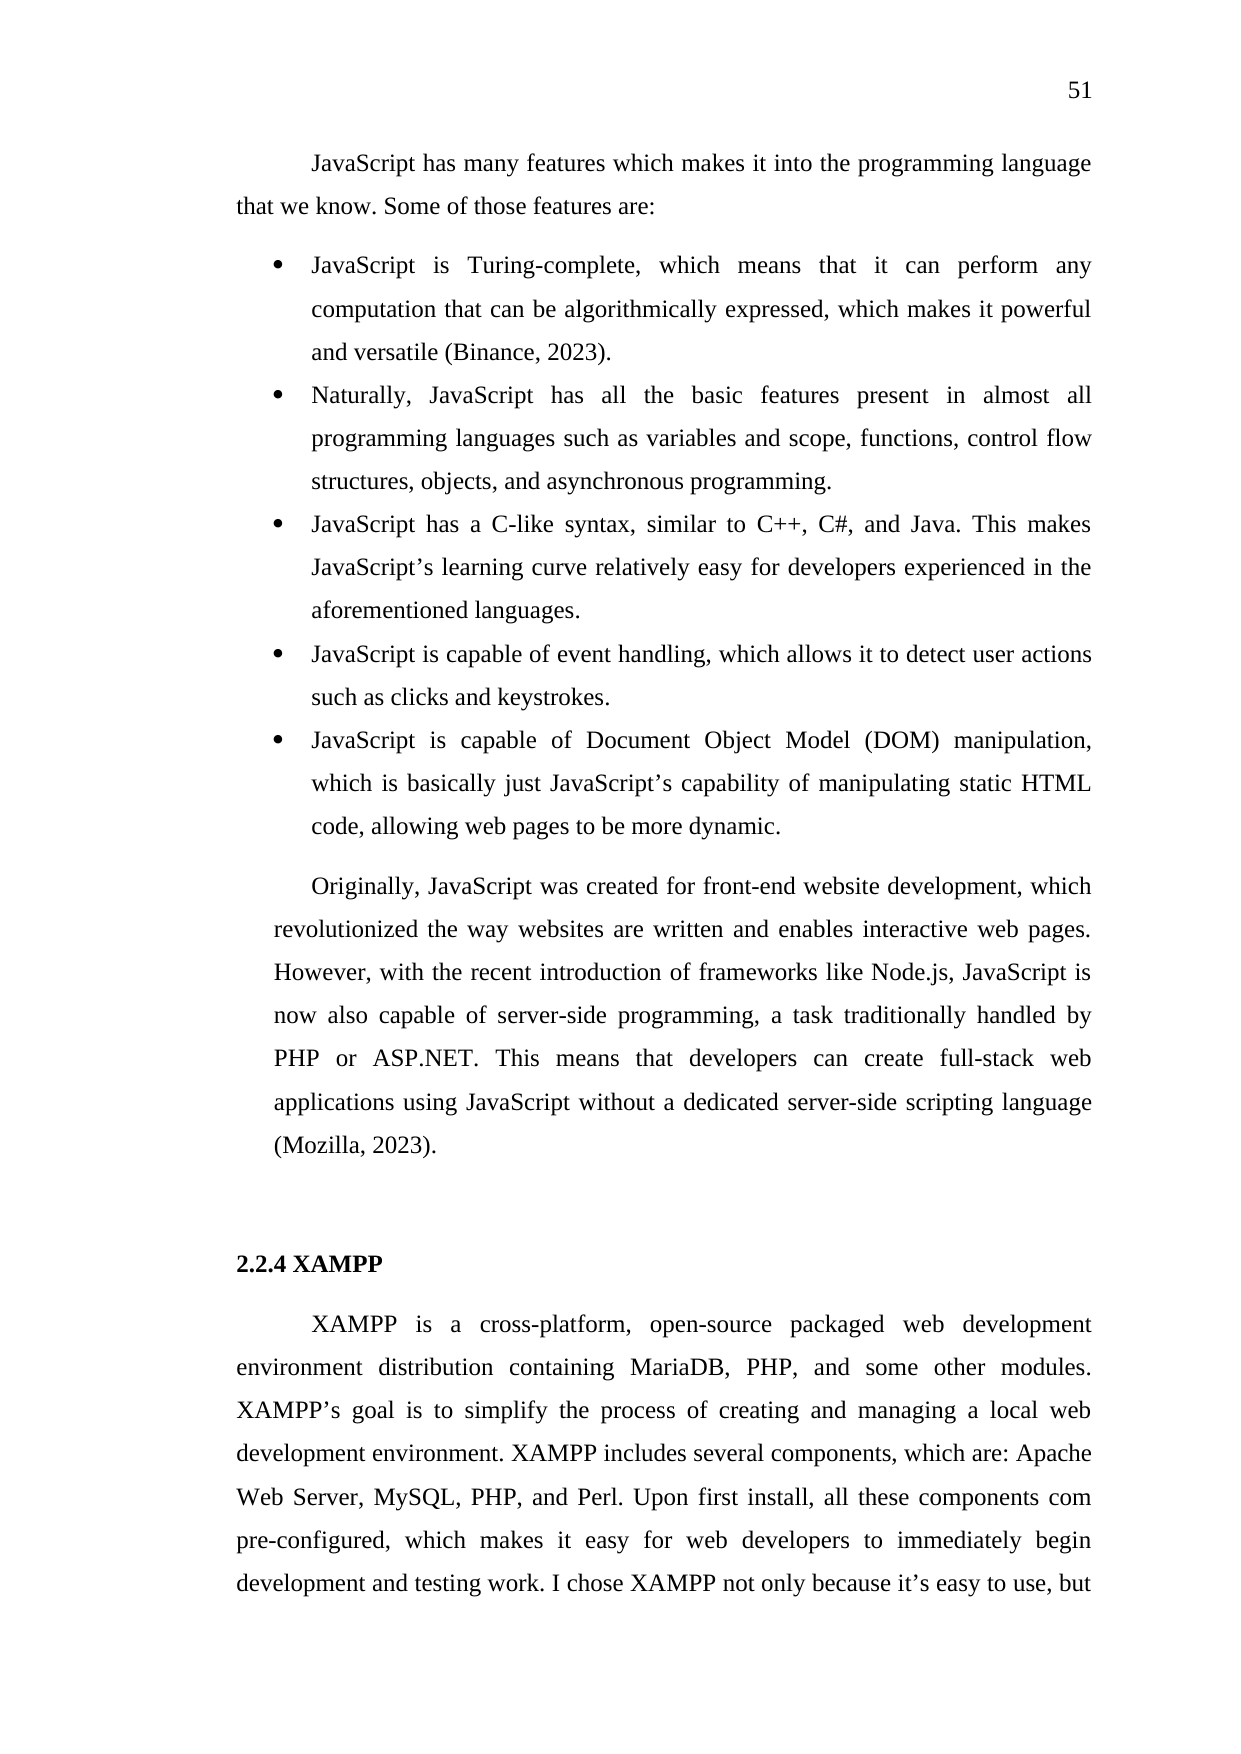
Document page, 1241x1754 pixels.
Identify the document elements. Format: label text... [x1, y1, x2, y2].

list JavaScript has a C-like syntax, similar to C++, C#, and Java. This makes JavaScript’s learning curve relatively easy for developers experienced in the aforementioned languages. [274, 509, 1092, 624]
text Originally, JavaScript was created for front-end website development, which revolutionized the way websites are written and enables interactive web pages. However, with the recent introduction of frameworks like Node.js, JavaScript is now also capable of server-side programming, a task traditionally handled by PHP or ASP.NET. This means that developers can create full-stack web applications using JavaScript without a dedicated server-side scripting language (Mozilla, 2023). [274, 871, 1092, 1158]
list Naturally, JavaScript has all the basic features present in almost all programming languages such as variables and scope, functions, control flow structures, objects, and asynchronous programming. [274, 380, 1092, 495]
list JavaScript is capable of event handling, which allows it to detect user actions such as clicks and keystrokes. [274, 639, 1092, 711]
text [236, 1309, 1092, 1597]
list JavaScript is capable of Document Object Model (DOM) manipulation, which is basically just JavaScript’s capability of manipulating static HTML code, allowing web pages to be more dynamic. [274, 725, 1092, 840]
subtitle 2.2.4 XAMPP [236, 1249, 1092, 1278]
text JavaScript has many features which makes it into the programming language that we know. Some of those features are: [236, 148, 1092, 219]
list JavaScript is Turing-complete, which means that it can perform any computation that can be algorithmically expressed, which makes it powerful and versatile (Binance, 2023). [274, 251, 1092, 366]
